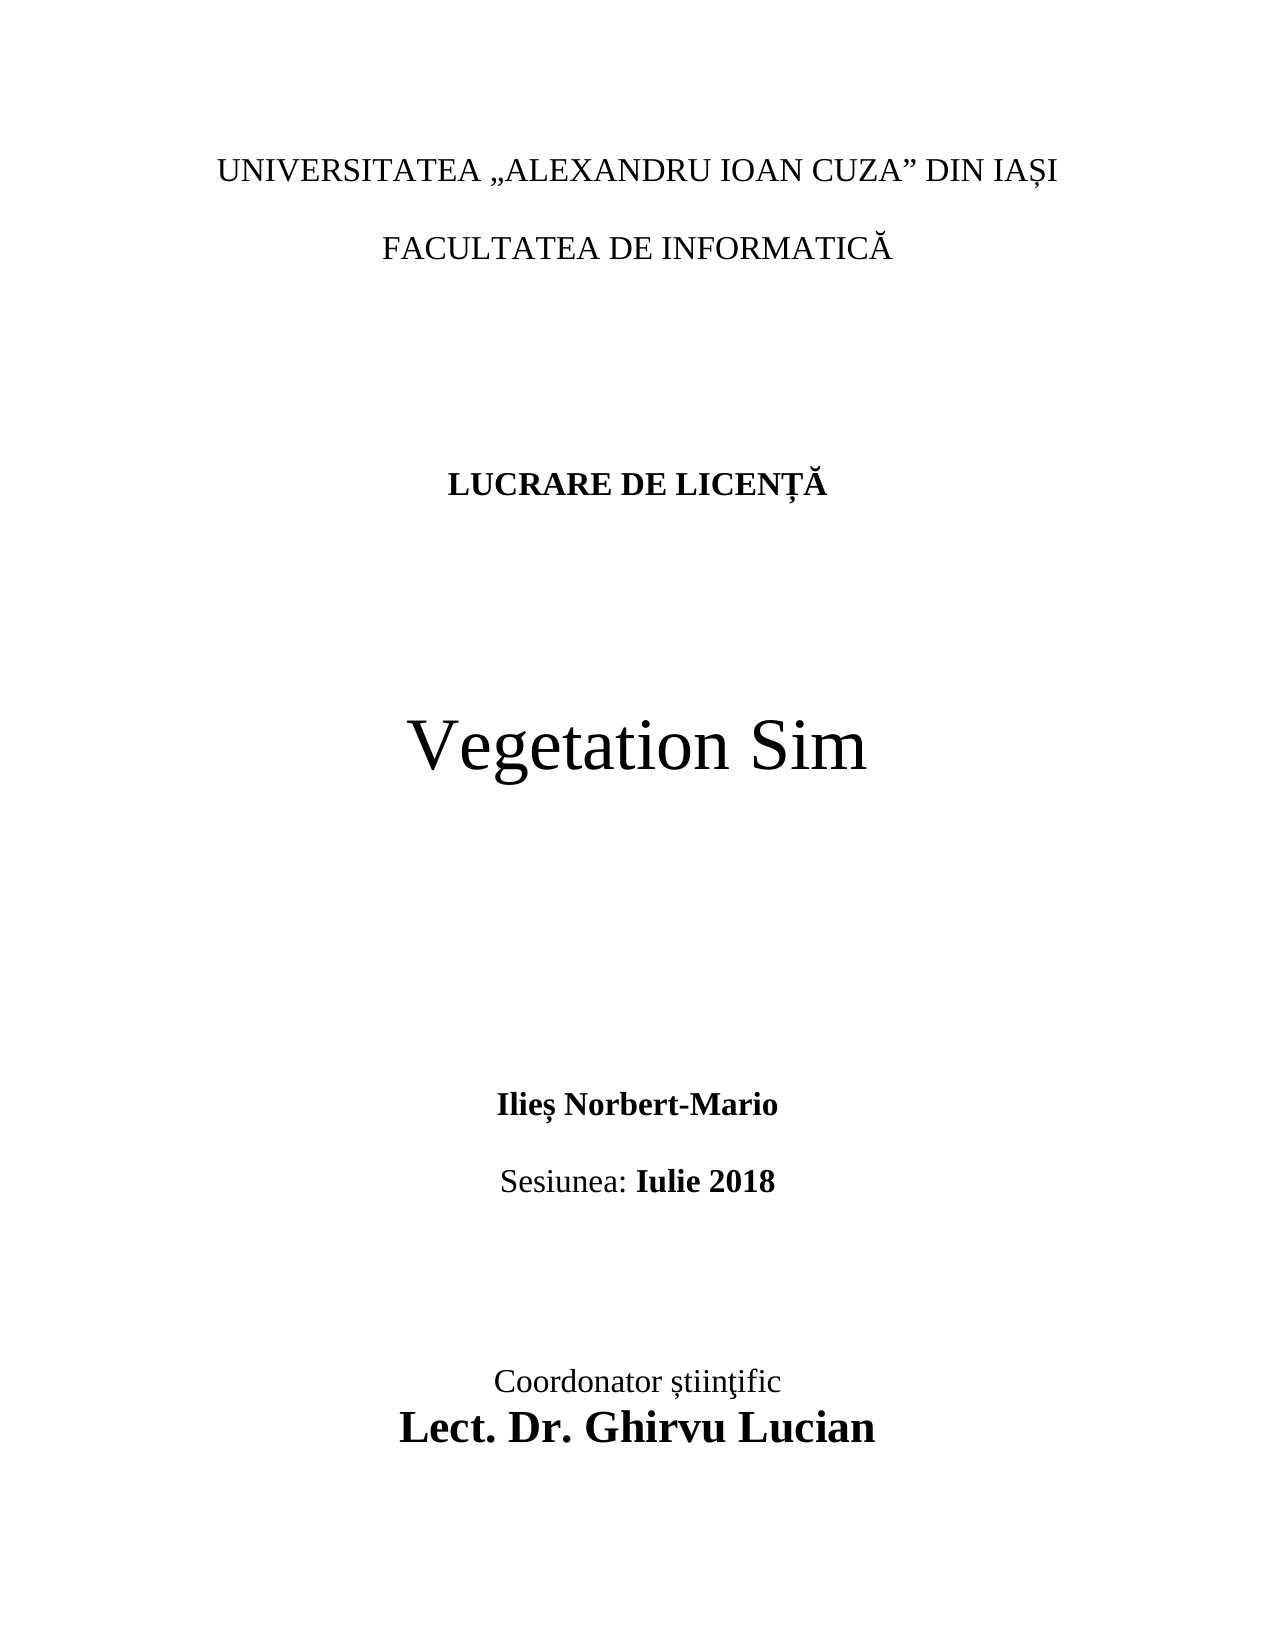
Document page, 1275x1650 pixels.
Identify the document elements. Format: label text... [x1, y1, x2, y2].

text UNIVERSITATEA „ALEXANDRU IOAN CUZA” DIN IAȘI [150, 150, 1125, 188]
text Lect. Dr. Ghirvu Lucian [150, 1399, 1125, 1452]
text Coordonator știinţific [150, 1361, 1125, 1399]
text LUCRARE DE LICENȚĂ [150, 464, 1125, 502]
text Ilieș Norbert-Mario [150, 1084, 1125, 1123]
text Vegetation Sim [150, 700, 1125, 785]
text FACULTATEA DE INFORMATICĂ [150, 228, 1125, 267]
text Sesiunea: Iulie 2018 [150, 1162, 1125, 1200]
